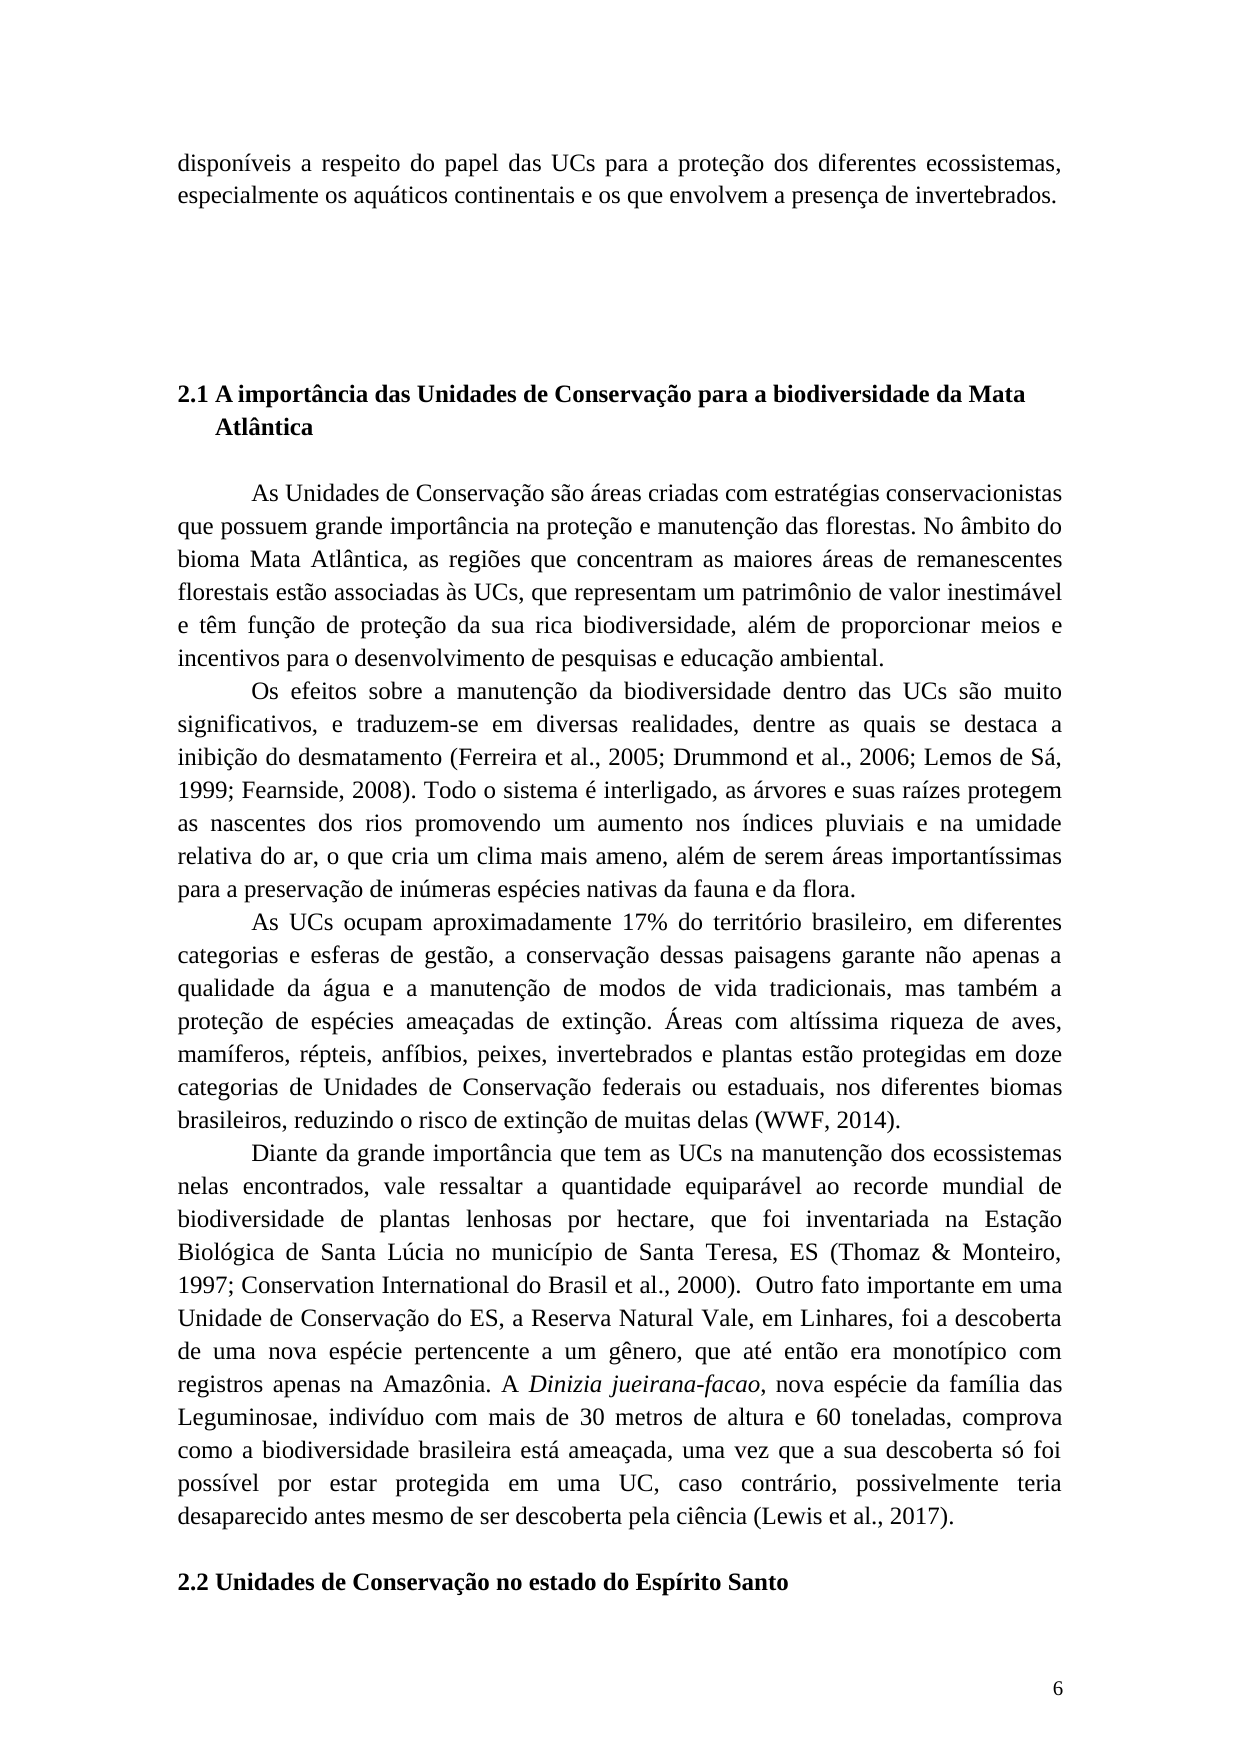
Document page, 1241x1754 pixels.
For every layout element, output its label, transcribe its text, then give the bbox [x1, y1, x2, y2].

text Diante da grande importância que tem as UCs na manutenção dos ecossistemas nelas encontrados, vale ressaltar a quantidade equiparável ao recorde mundial de biodiversidade de plantas lenhosas por hectare, que foi inventariada na Estação Biológica de Santa Lúcia no município de Santa Teresa, ES (Thomaz & Monteiro, 1997; Conservation International do Brasil et al., 2000). Outro fato importante em uma Unidade de Conservação do ES, a Reserva Natural Vale, em Linhares, foi a descoberta de uma nova espécie pertencente a um gênero, que até então era monotípico com registros apenas na Amazônia. A Dinizia jueirana-facao, nova espécie da família das Leguminosae, indivíduo com mais de 30 metros de altura e 60 toneladas, comprova como a biodiversidade brasileira está ameaçada, uma vez que a sua descoberta só foi possível por estar protegida em uma UC, caso contrário, possivelmente teria desaparecido antes mesmo de ser descoberta pela ciência (Lewis et al., 2017). [177, 1138, 1063, 1530]
subtitle Unidades de Conservação no estado do Espírito Santo [177, 1567, 1063, 1596]
subtitle A importância das Unidades de Conservação para a biodiversidade da Mata Atlântica [177, 379, 1063, 441]
text Os efeitos sobre a manutenção da biodiversidade dentro das UCs são muito significativos, e traduzem-se em diversas realidades, dentre as quais se destaca a inibição do desmatamento (Ferreira et al., 2005; Drummond et al., 2006; Lemos de Sá, 1999; Fearnside, 2008). Todo o sistema é interligado, as árvores e suas raízes protegem as nascentes dos rios promovendo um aumento nos índices pluviais e na umidade relativa do ar, o que cria um clima mais ameno, além de serem áreas importantíssimas para a preservação de inúmeras espécies nativas da fauna e da flora. [177, 676, 1063, 808]
text As UCs ocupam aproximadamente 17% do território brasileiro, em diferentes categorias e esferas de gestão, a conservação dessas paisagens garante não apenas a qualidade da água e a manutenção de modos de vida tradicionais, mas também a proteção de espécies ameaçadas de extinção. Áreas com altíssima riqueza de aves, mamíferos, répteis, anfíbios, peixes, invertebrados e plantas estão protegidas em doze categorias de Unidades de Conservação federais ou estaduais, nos diferentes biomas brasileiros, reduzindo o risco de extinção de muitas delas (WWF, 2014). [177, 907, 1063, 1134]
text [177, 148, 1063, 209]
text As Unidades de Conservação são áreas criadas com estratégias conservacionistas que possuem grande importância na proteção e manutenção das florestas. No âmbito do bioma Mata Atlântica, as regiões que concentram as maiores áreas de remanescentes florestais estão associadas às UCs, que representam um patrimônio de valor inestimável e têm função de proteção da sua rica biodiversidade, além de proporcionar meios e incentivos para o desenvolvimento de pesquisas e educação ambiental. [177, 478, 1063, 672]
